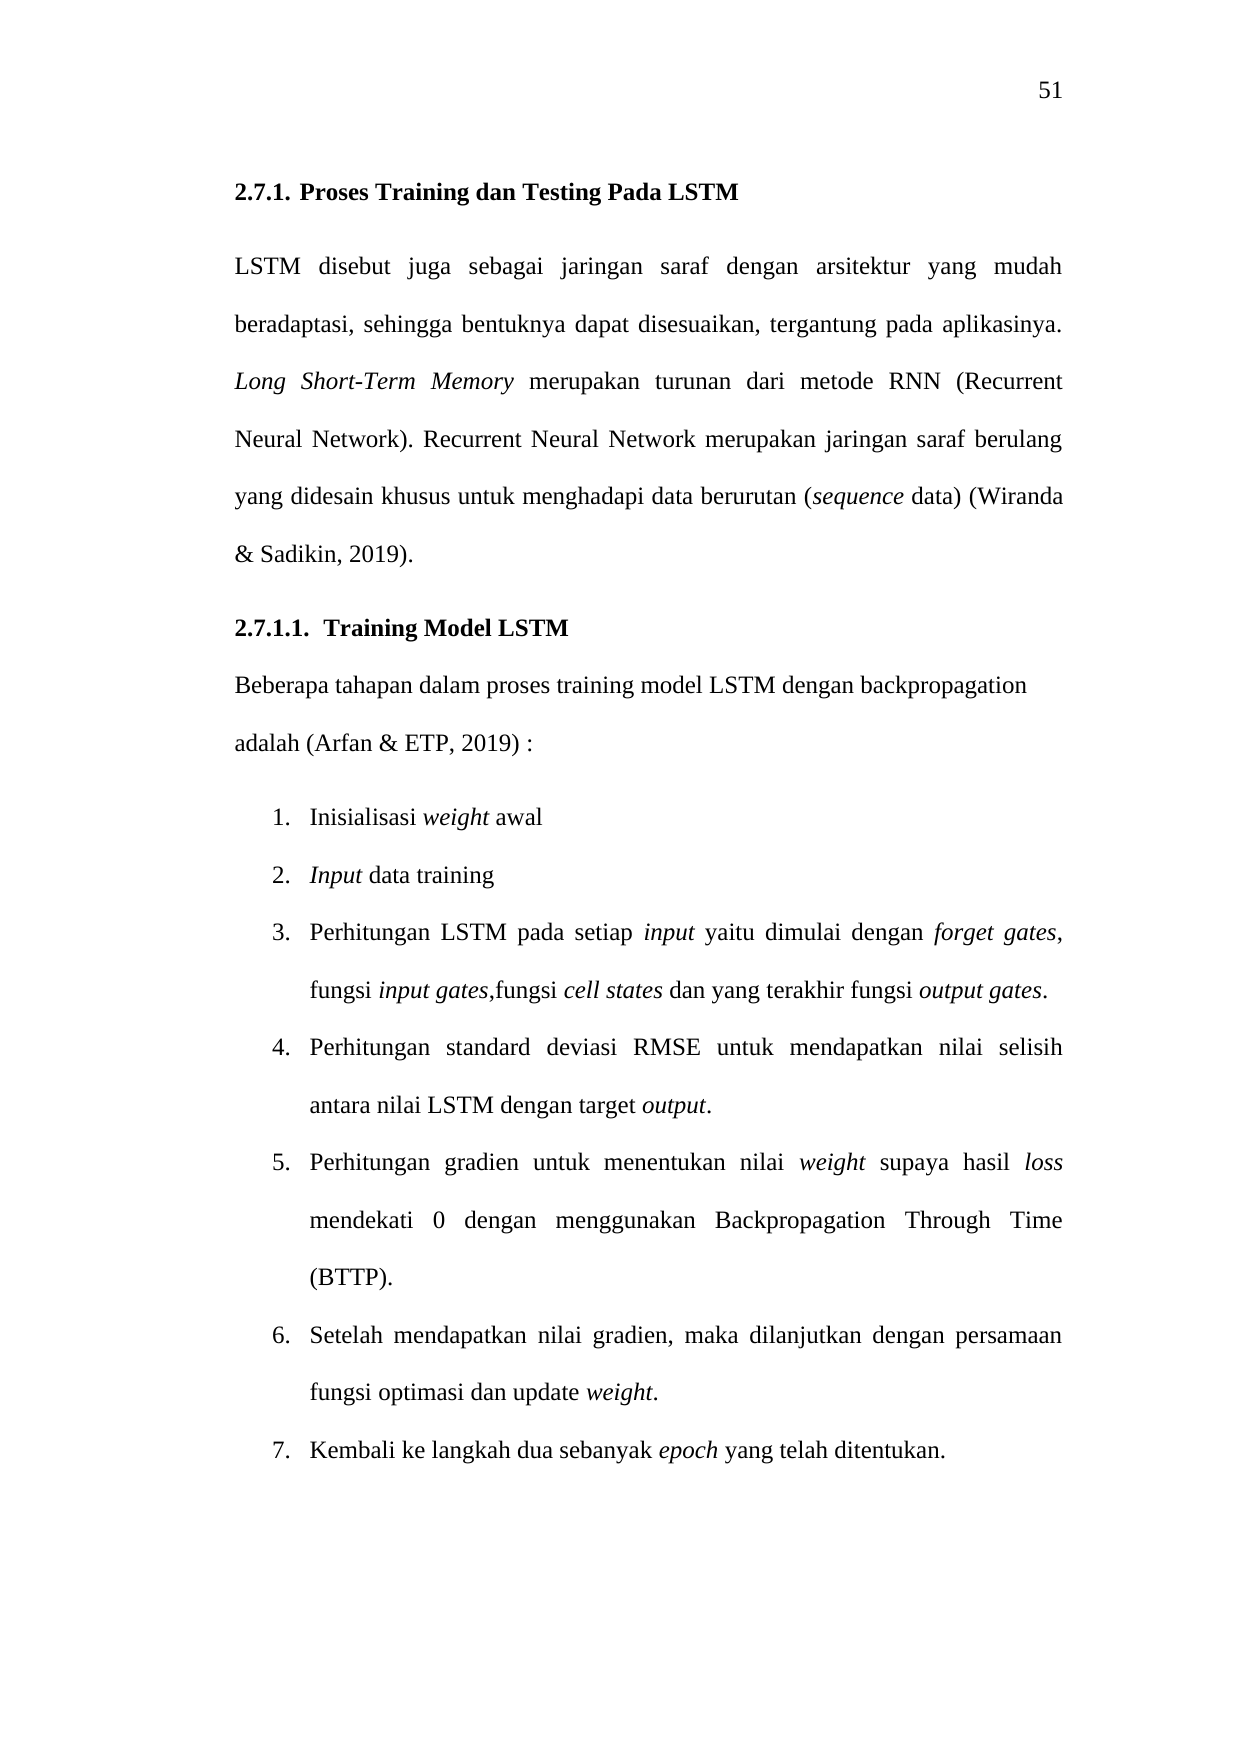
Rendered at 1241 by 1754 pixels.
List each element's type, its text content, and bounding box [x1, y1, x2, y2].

subtitle Training Model LSTM [234, 613, 1063, 642]
list Perhitungan gradien untuk menentukan nilai weight supaya hasil loss mendekati 0 dengan menggunakan Backpropagation Through Time (BTTP). [272, 1147, 1063, 1291]
list Perhitungan standard deviasi RMSE untuk mendapatkan nilai selisih antara nilai LSTM dengan target output. [272, 1032, 1063, 1118]
subtitle Proses Training dan Testing Pada LSTM [234, 177, 1063, 206]
list Kembali ke langkah dua sebanyak epoch yang telah ditentukan. [272, 1435, 1063, 1463]
list Setelah mendapatkan nilai gradien, maka dilanjutkan dengan persamaan fungsi optimasi dan update weight. [272, 1320, 1063, 1406]
list Inisialisasi weight awal [272, 802, 1063, 831]
list Input data training [272, 860, 1063, 888]
list Perhitungan LSTM pada setiap input yaitu dimulai dengan forget gates, fungsi input gates,fungsi cell states dan yang terakhir fungsi output gates. [272, 917, 1063, 1003]
text Beberapa tahapan dalam proses training model LSTM dengan backpropagation adalah : [234, 671, 1063, 757]
text LSTM disebut juga sebagai jaringan saraf dengan arsitektur yang mudah beradaptasi, sehingga bentuknya dapat disesuaikan, tergantung pada aplikasinya. Long Short-Term Memory merupakan turunan dari metode RNN (Recurrent Neural Network). Recurrent Neural Network merupakan jaringan saraf berulang yang didesain khusus untuk menghadapi data berurutan (sequence data) . [234, 251, 1063, 568]
